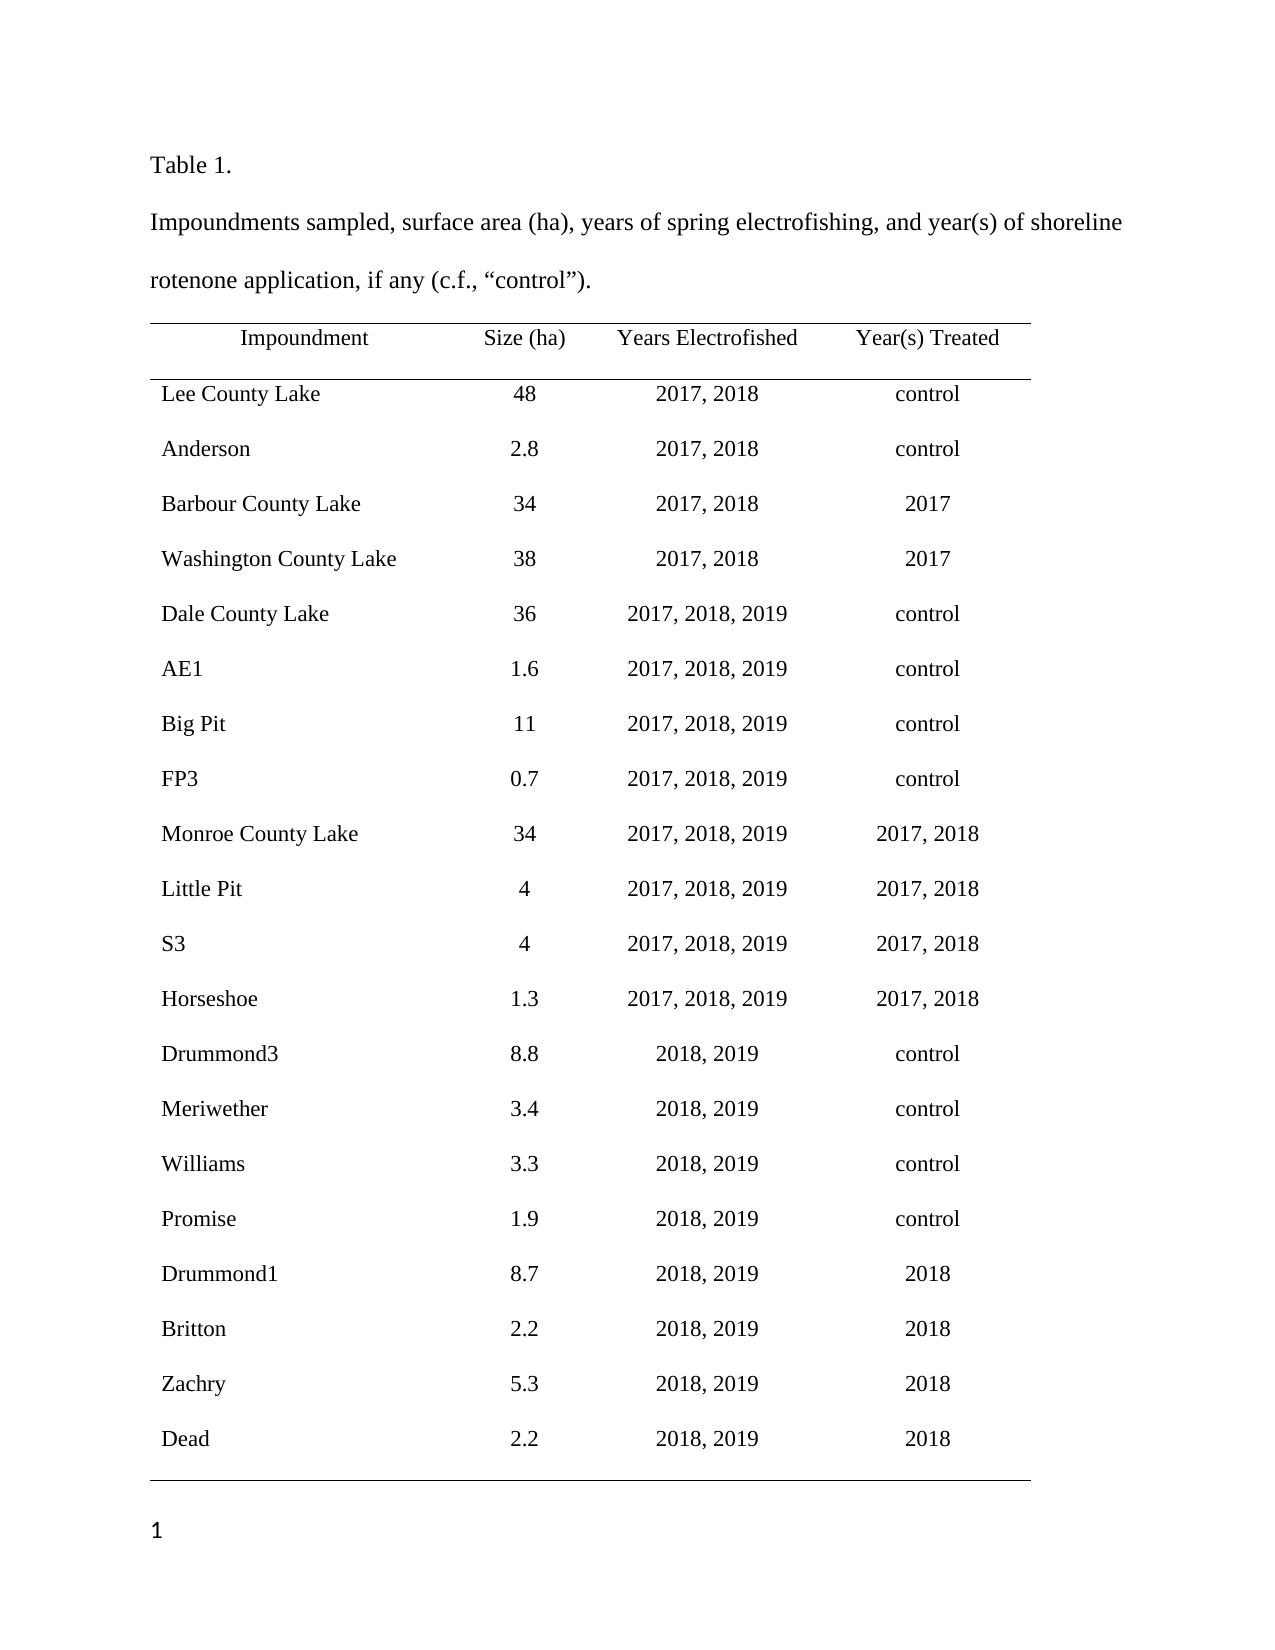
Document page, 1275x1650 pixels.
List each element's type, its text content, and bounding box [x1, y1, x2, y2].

table_cell 2017, 2018 [590, 380, 824, 434]
table_header Years Electrofished [590, 324, 824, 378]
table_cell 38 [459, 545, 590, 599]
table_cell 1.9 [459, 1205, 590, 1259]
table_cell Drummond1 [150, 1260, 459, 1314]
table_cell Lee County Lake [150, 380, 459, 434]
table_cell Williams [150, 1150, 459, 1204]
table_cell Dale County Lake [150, 600, 459, 654]
table_cell FP3 [150, 765, 459, 819]
table_cell Little Pit [150, 875, 459, 929]
table_cell 3.4 [459, 1095, 590, 1149]
table_header Year(s) Treated [824, 324, 1031, 378]
table_cell 4 [459, 930, 590, 984]
table_cell Promise [150, 1205, 459, 1259]
table_cell Anderson [150, 435, 459, 489]
table_cell 2017, 2018, 2019 [590, 655, 824, 709]
table_cell 1.6 [459, 655, 590, 709]
table_cell control [824, 1095, 1031, 1149]
table_cell 2017, 2018 [590, 545, 824, 599]
table_cell control [824, 710, 1031, 764]
table_cell 2.2 [459, 1425, 590, 1479]
table_cell 2017, 2018, 2019 [590, 765, 824, 819]
table_cell 5.3 [459, 1370, 590, 1424]
table_cell Monroe County Lake [150, 820, 459, 874]
table_cell 34 [459, 490, 590, 544]
table_cell 2018, 2019 [590, 1095, 824, 1149]
table_cell 2017, 2018 [824, 875, 1031, 929]
table_cell 1.3 [459, 985, 590, 1039]
table_cell control [824, 1040, 1031, 1094]
table_cell Big Pit [150, 710, 459, 764]
table_cell Meriwether [150, 1095, 459, 1149]
table_cell 2018, 2019 [590, 1205, 824, 1259]
table_cell 2018 [824, 1370, 1031, 1424]
table_cell 2017, 2018, 2019 [590, 985, 824, 1039]
table_cell control [824, 1150, 1031, 1204]
table_cell control [824, 600, 1031, 654]
table_cell 2018, 2019 [590, 1040, 824, 1094]
table_cell 34 [459, 820, 590, 874]
table_cell 2017 [824, 490, 1031, 544]
table_cell 2017, 2018, 2019 [590, 820, 824, 874]
table_cell 2018, 2019 [590, 1425, 824, 1479]
table_cell control [824, 435, 1031, 489]
table_cell 8.8 [459, 1040, 590, 1094]
table_cell 3.3 [459, 1150, 590, 1204]
table_cell 0.7 [459, 765, 590, 819]
table_cell 2017, 2018 [824, 985, 1031, 1039]
table_cell 2017, 2018 [824, 820, 1031, 874]
table_cell 2018, 2019 [590, 1370, 824, 1424]
table_cell control [824, 655, 1031, 709]
table_cell 4 [459, 875, 590, 929]
table_cell S3 [150, 930, 459, 984]
table_cell 8.7 [459, 1260, 590, 1314]
table_cell 2018 [824, 1315, 1031, 1369]
table_cell 2018, 2019 [590, 1150, 824, 1204]
table_cell control [824, 380, 1031, 434]
table_cell 36 [459, 600, 590, 654]
table_cell Drummond3 [150, 1040, 459, 1094]
table_cell 2018, 2019 [590, 1260, 824, 1314]
table_cell 2.2 [459, 1315, 590, 1369]
table_header Size (ha) [459, 324, 590, 378]
table_cell 2017, 2018, 2019 [590, 710, 824, 764]
table_cell 2017, 2018, 2019 [590, 930, 824, 984]
table_cell 48 [459, 380, 590, 434]
text Impoundments sampled, surface area (ha), years of spring electrofishing, and year(s) of shoreline rotenone application, if any (c.f., “control”). [150, 207, 1125, 294]
table_cell 2018 [824, 1425, 1031, 1479]
table_cell 2017, 2018 [590, 490, 824, 544]
table_cell control [824, 1205, 1031, 1259]
table_cell 2017, 2018 [590, 435, 824, 489]
table_cell 2017, 2018, 2019 [590, 875, 824, 929]
table_cell 2017, 2018, 2019 [590, 600, 824, 654]
table_cell Zachry [150, 1370, 459, 1424]
table_cell Barbour County Lake [150, 490, 459, 544]
table_cell 11 [459, 710, 590, 764]
table_cell Dead [150, 1425, 459, 1479]
text Table 1. [150, 150, 1125, 179]
table_cell 2017, 2018 [824, 930, 1031, 984]
table_cell 2018, 2019 [590, 1315, 824, 1369]
table_cell Britton [150, 1315, 459, 1369]
table_cell 2017 [824, 545, 1031, 599]
table_header Impoundment [150, 324, 459, 378]
table_cell Horseshoe [150, 985, 459, 1039]
table_cell 2018 [824, 1260, 1031, 1314]
table_cell Washington County Lake [150, 545, 459, 599]
table_cell AE1 [150, 655, 459, 709]
table_cell 2.8 [459, 435, 590, 489]
table_cell control [824, 765, 1031, 819]
